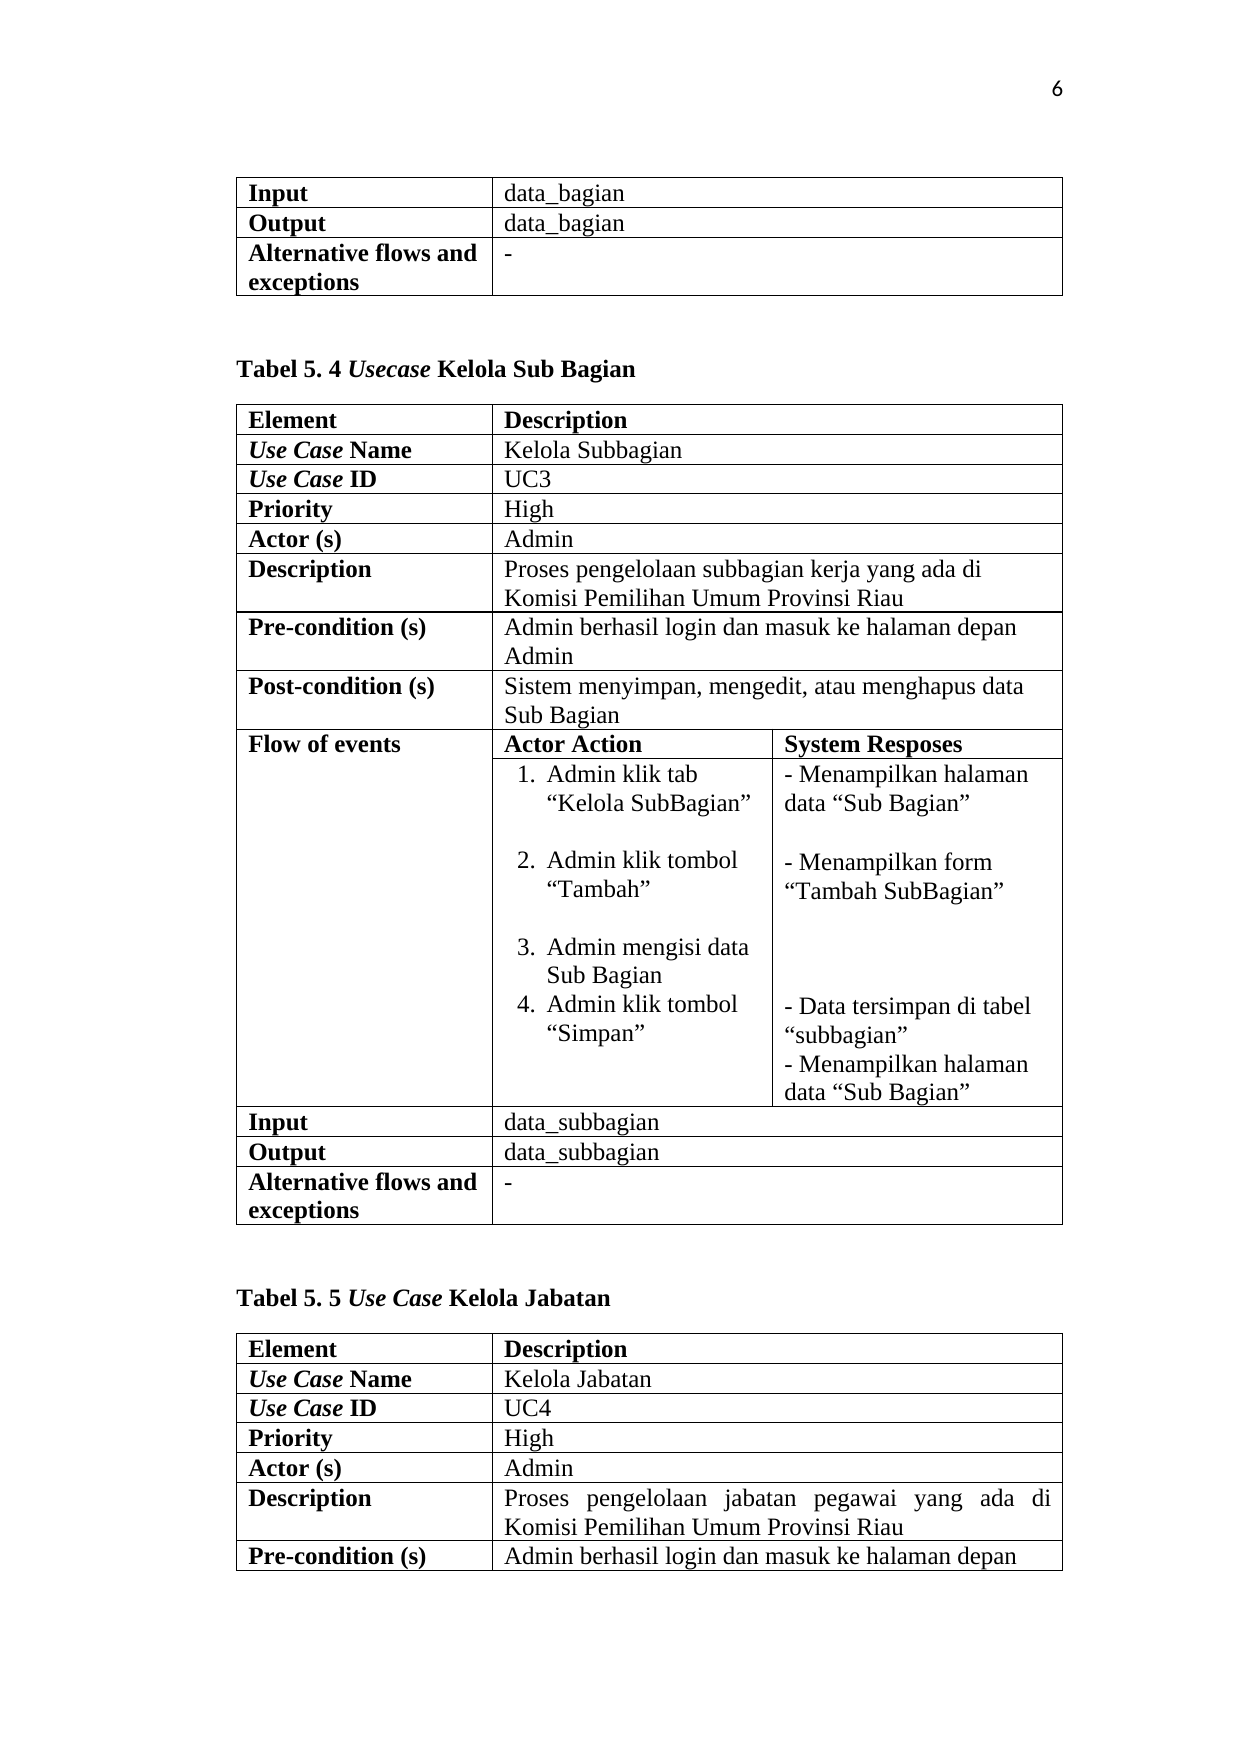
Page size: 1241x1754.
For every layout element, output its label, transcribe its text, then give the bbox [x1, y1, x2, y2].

table_cell - Menampilkan halaman data “Sub Bagian” - Menampilkan form “Tambah SubBagian” - Data tersimpan di tabel “subbagian” - Menampilkan halaman data “Sub Bagian” [773, 759, 1062, 1106]
table_cell Input [237, 1107, 492, 1136]
table_cell data_subbagian [493, 1107, 1062, 1136]
table_cell data_subbagian [493, 1137, 1062, 1166]
table_cell High [493, 494, 1062, 523]
table_cell Use Case Name [237, 435, 492, 463]
table_cell Admin [493, 524, 1062, 553]
table_cell Use Case ID [237, 465, 492, 493]
table_cell UC3 [493, 465, 1062, 493]
table_cell Description [237, 554, 492, 611]
table_cell Proses pengelolaan jabatan pegawai yang ada di Komisi Pemilihan Umum Provinsi Riau [493, 1483, 1062, 1540]
table_cell Admin klik tab “Kelola SubBagian” Admin klik tombol “Tambah” Admin mengisi data Sub Bagian Admin klik tombol “Simpan” [493, 759, 772, 1106]
text Tabel 5. 4 Usecase Kelola Sub Bagian [236, 354, 1063, 383]
text Tabel 5. 5 Use Case Kelola Jabatan [236, 1283, 1063, 1312]
table_cell Description [237, 1483, 492, 1540]
table_cell Post-condition (s) [237, 671, 492, 728]
table_header Description [493, 405, 1062, 434]
table_cell Actor (s) [237, 524, 492, 553]
table_cell Alternative flows and exceptions [237, 1167, 492, 1224]
table_cell data_bagian [493, 208, 1062, 237]
table_cell Use Case Name [237, 1364, 492, 1392]
table_cell Kelola Jabatan [493, 1364, 1062, 1392]
table_header Element [237, 1334, 492, 1363]
table_header Element [237, 405, 492, 434]
table_cell Flow of events [237, 730, 492, 1106]
table_cell Admin berhasil login dan masuk ke halaman depan Admin [493, 613, 1062, 670]
table_cell Use Case ID [237, 1394, 492, 1422]
table_cell Proses pengelolaan subbagian kerja yang ada di Komisi Pemilihan Umum Provinsi Riau [493, 554, 1062, 611]
table_cell Output [237, 208, 492, 237]
table_cell Priority [237, 494, 492, 523]
table_cell data_bagian [493, 178, 1062, 207]
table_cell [493, 1541, 1062, 1570]
table_cell Kelola Subbagian [493, 435, 1062, 463]
table_header Description [493, 1334, 1062, 1363]
table_cell System Resposes [773, 730, 1062, 758]
table_cell - [493, 1167, 1062, 1224]
table_cell High [493, 1423, 1062, 1452]
table_cell Output [237, 1137, 492, 1166]
table_cell - [493, 238, 1062, 295]
table_cell Priority [237, 1423, 492, 1452]
table_cell Admin [493, 1453, 1062, 1482]
table_cell Pre-condition (s) [237, 613, 492, 670]
table_cell Input [237, 178, 492, 207]
table_cell Sistem menyimpan, mengedit, atau menghapus data Sub Bagian [493, 671, 1062, 728]
table_cell Pre-condition (s) [237, 1541, 492, 1570]
table_cell Actor (s) [237, 1453, 492, 1482]
table_cell UC4 [493, 1394, 1062, 1422]
table_cell Actor Action [493, 730, 772, 758]
table_cell Alternative flows and exceptions [237, 238, 492, 295]
